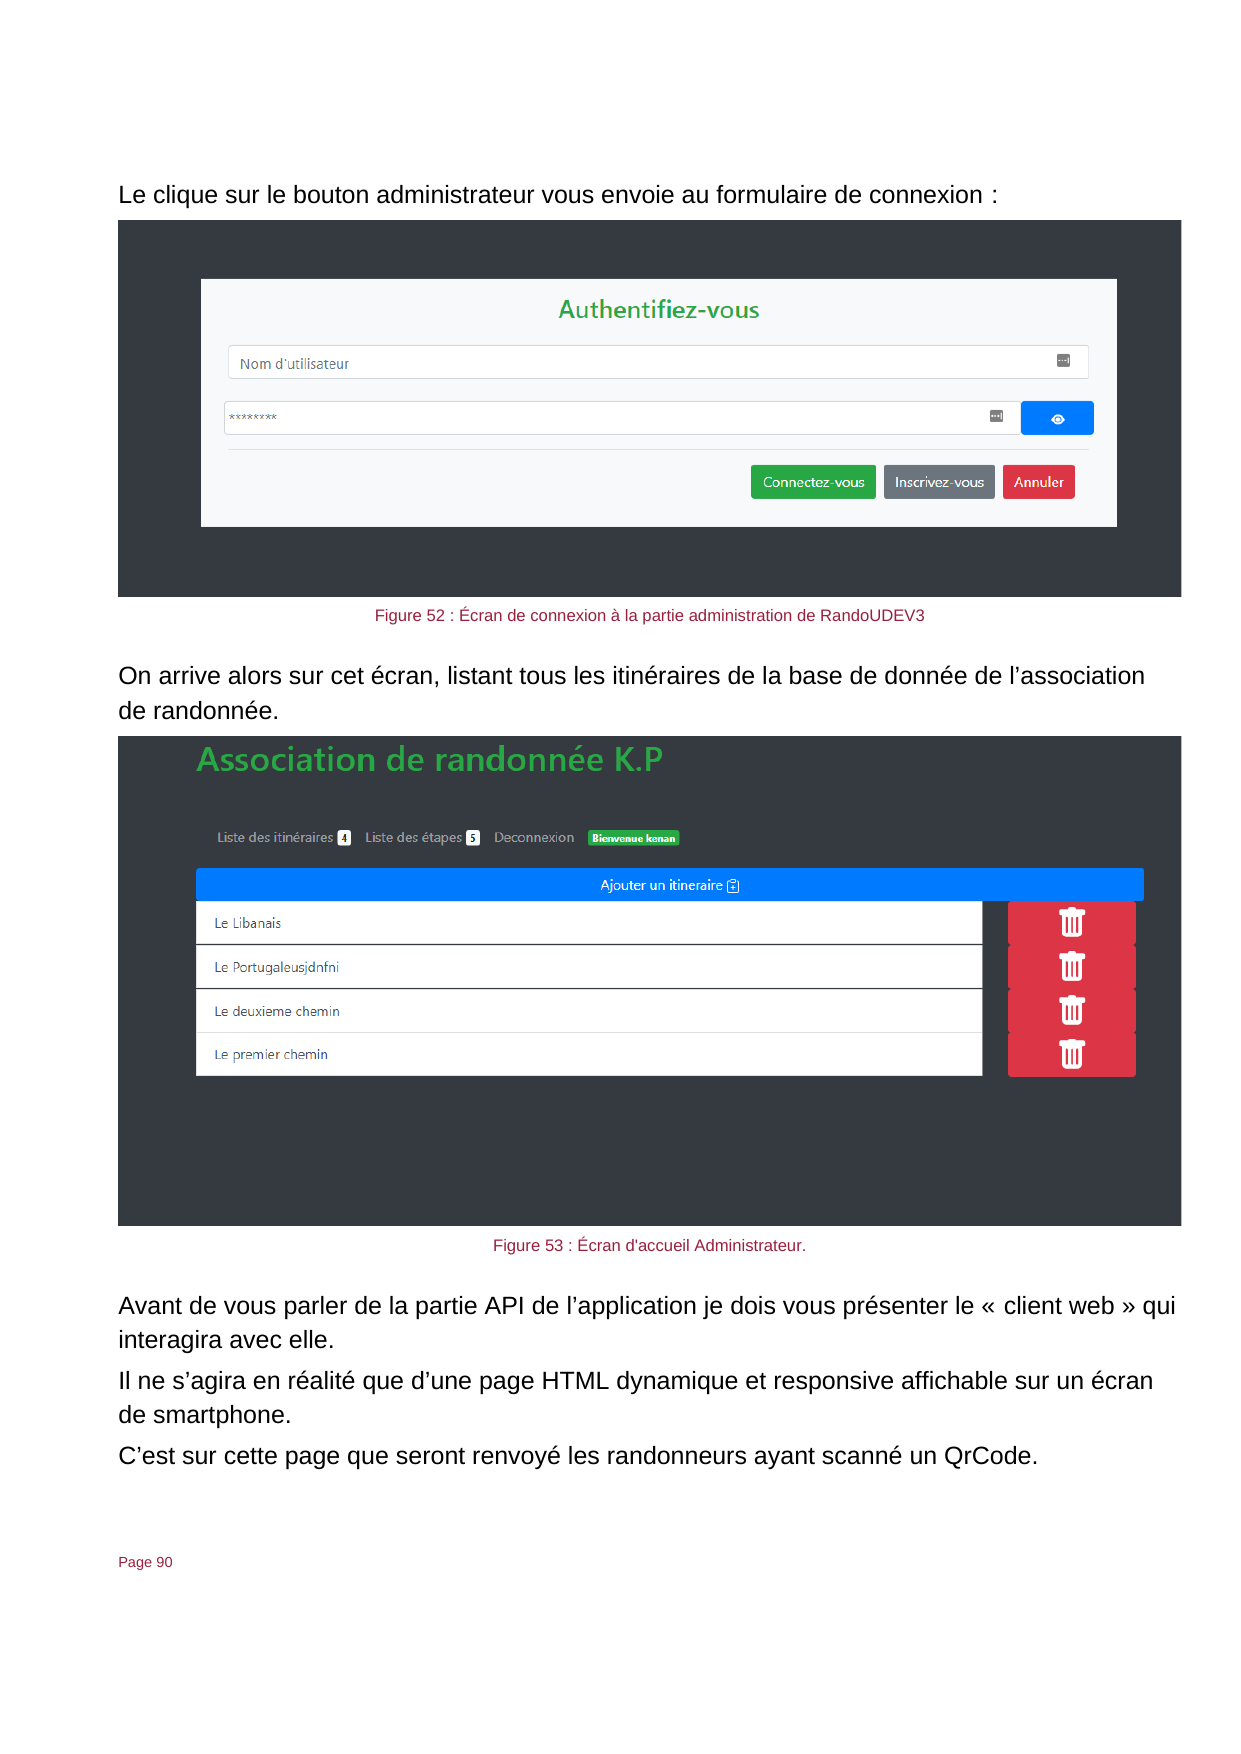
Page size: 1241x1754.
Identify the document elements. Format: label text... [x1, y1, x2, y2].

text On arrive alors sur cet écran, listant tous les itinéraires de la base de donnée de l’association de randonnée. [118, 661, 1181, 724]
text Figure 52 : Écran de connexion à la partie administration de RandoUDEV3 [118, 606, 1181, 625]
text C’est sur cette page que seront renvoyé les randonneurs ayant scanné un QrCode. [118, 1441, 1181, 1470]
picture [118, 220, 1182, 597]
text Avant de vous parler de la partie API de l’application je dois vous présenter le « client web » qui interagira avec elle. [118, 1291, 1181, 1354]
text Il ne s’agira en réalité que d’une page HTML dynamique et responsive affichable sur un écran de smartphone. [118, 1366, 1181, 1429]
text Figure 53 : Écran d'accueil Administrateur. [118, 1236, 1181, 1255]
text Le clique sur le bouton administrateur vous envoie au formulaire de connexion : [118, 180, 1181, 209]
picture [118, 736, 1182, 1226]
